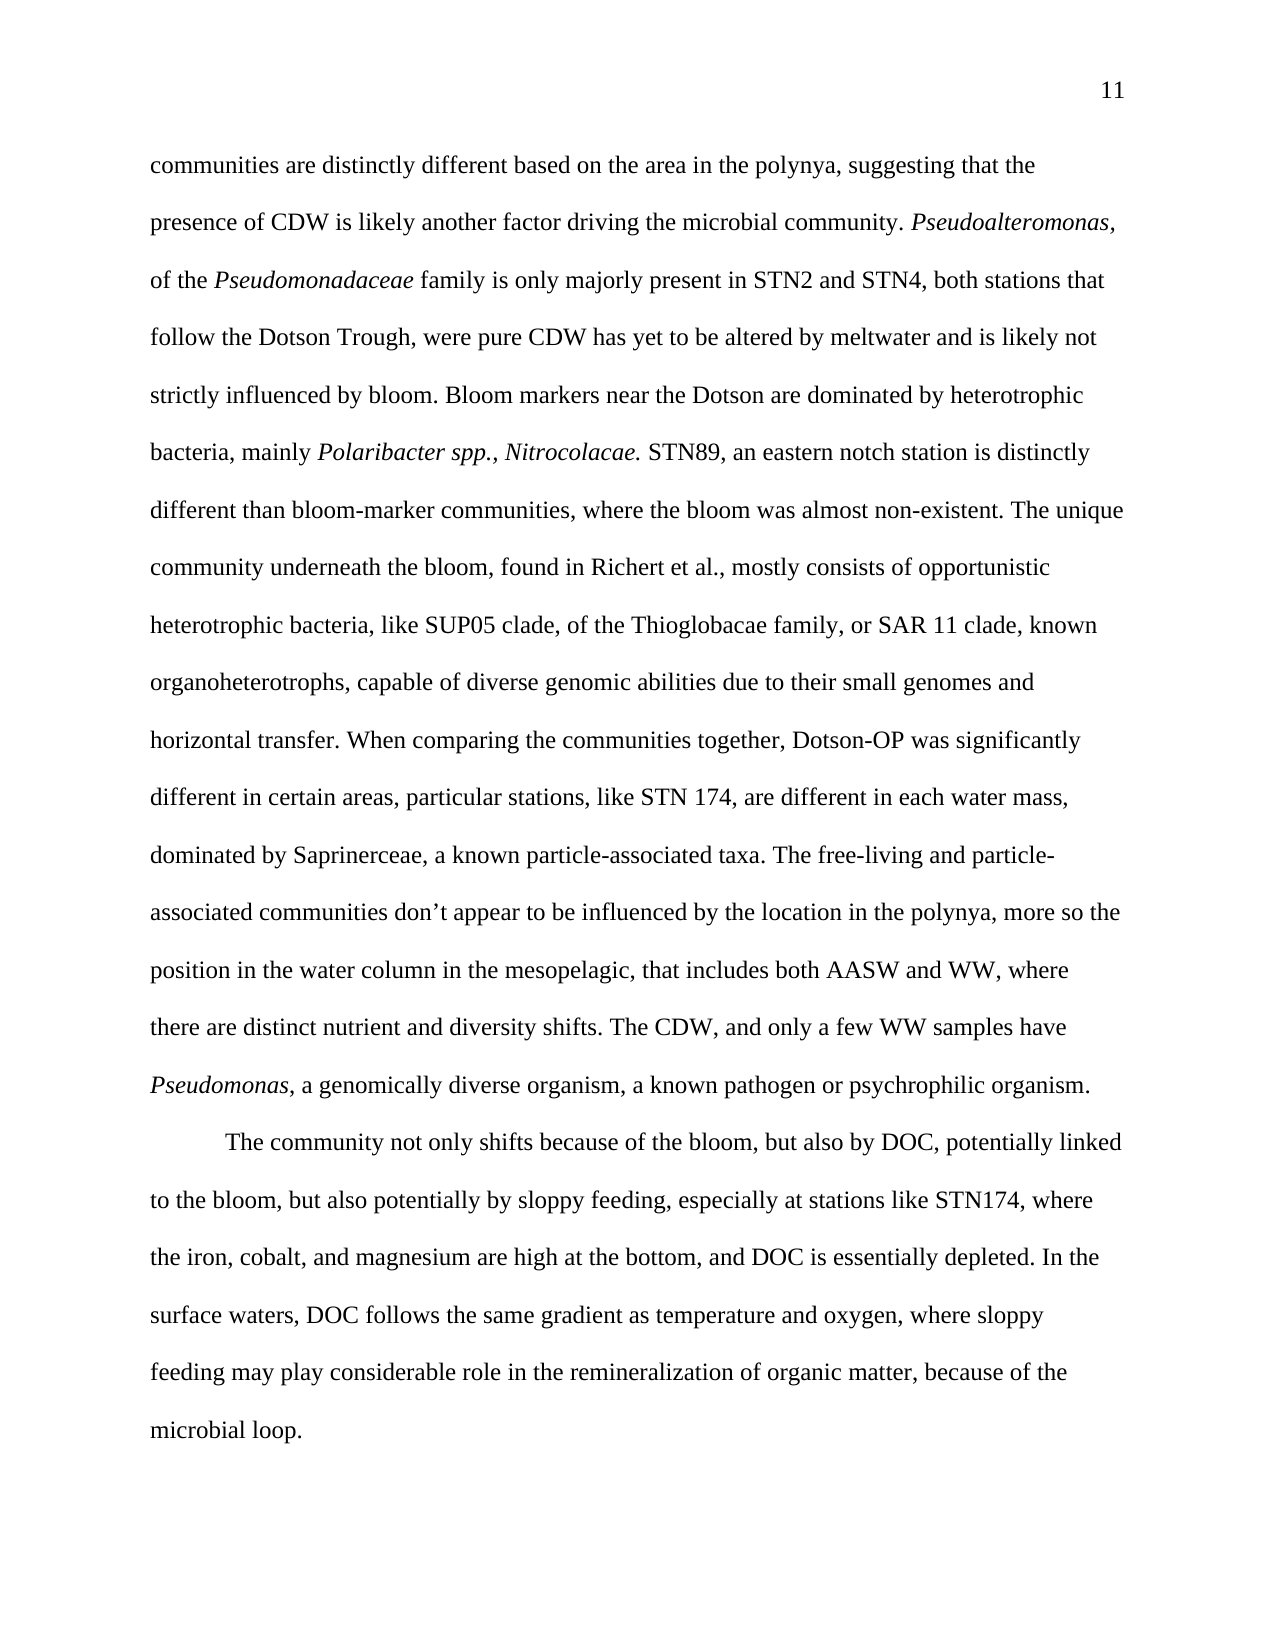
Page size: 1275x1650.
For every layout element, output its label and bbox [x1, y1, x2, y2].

text [150, 150, 1125, 1444]
